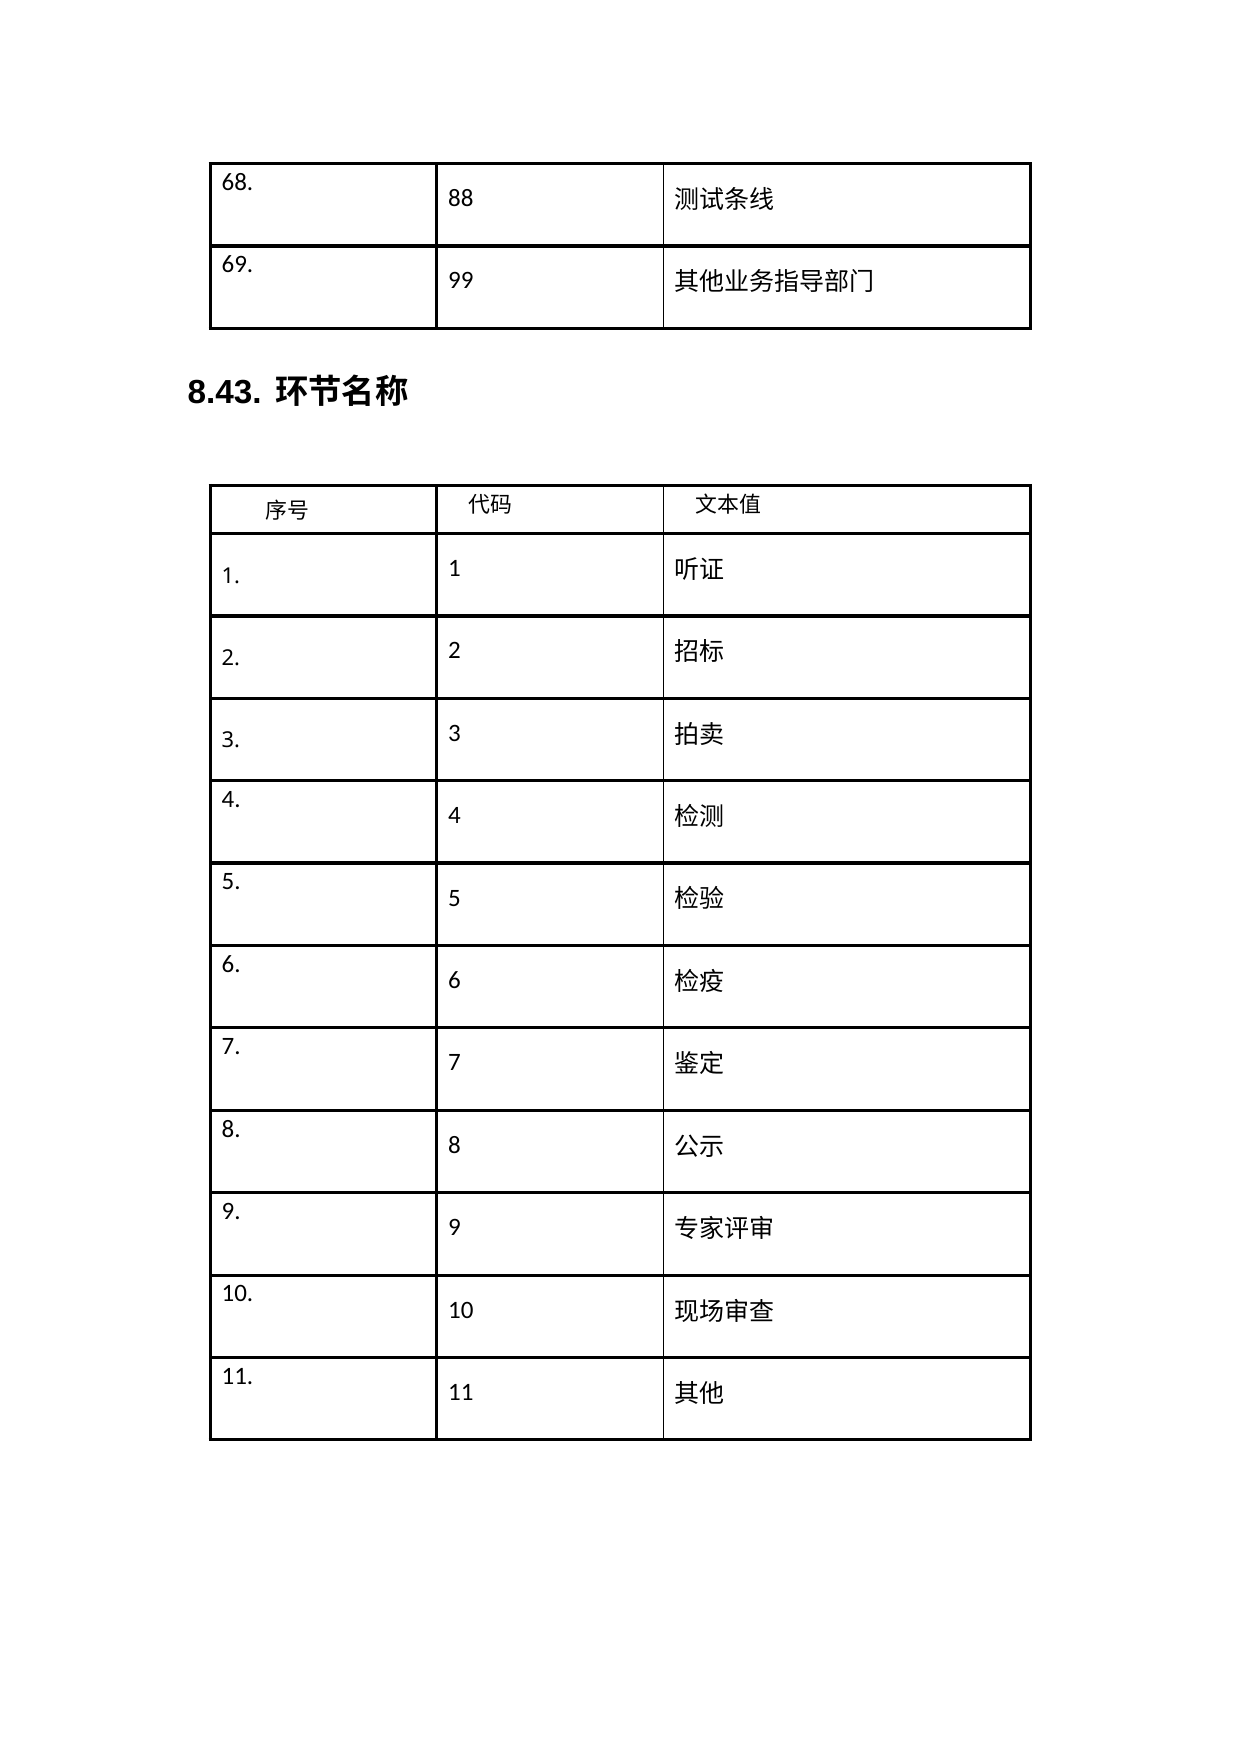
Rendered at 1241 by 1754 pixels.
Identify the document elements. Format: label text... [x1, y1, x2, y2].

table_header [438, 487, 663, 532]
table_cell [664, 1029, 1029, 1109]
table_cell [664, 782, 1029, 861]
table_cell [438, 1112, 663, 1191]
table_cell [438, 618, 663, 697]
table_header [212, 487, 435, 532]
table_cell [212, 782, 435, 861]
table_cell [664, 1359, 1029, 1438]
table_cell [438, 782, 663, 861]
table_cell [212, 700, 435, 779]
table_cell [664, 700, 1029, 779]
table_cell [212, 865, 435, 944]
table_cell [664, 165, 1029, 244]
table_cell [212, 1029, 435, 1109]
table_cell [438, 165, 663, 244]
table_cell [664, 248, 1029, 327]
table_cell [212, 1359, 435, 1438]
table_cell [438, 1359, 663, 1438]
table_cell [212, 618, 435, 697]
subtitle 环节名称 [187, 357, 1053, 422]
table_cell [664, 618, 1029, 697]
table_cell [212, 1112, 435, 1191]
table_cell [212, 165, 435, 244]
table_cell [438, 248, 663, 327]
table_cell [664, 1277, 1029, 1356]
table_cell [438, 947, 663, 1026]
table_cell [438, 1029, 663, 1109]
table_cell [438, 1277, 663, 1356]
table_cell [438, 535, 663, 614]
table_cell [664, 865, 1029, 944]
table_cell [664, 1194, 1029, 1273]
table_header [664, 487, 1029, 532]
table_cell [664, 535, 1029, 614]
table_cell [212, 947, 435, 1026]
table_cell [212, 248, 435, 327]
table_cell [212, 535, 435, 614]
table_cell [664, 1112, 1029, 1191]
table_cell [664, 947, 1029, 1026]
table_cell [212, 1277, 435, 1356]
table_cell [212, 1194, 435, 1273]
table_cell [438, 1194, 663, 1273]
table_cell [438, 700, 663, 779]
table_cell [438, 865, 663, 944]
